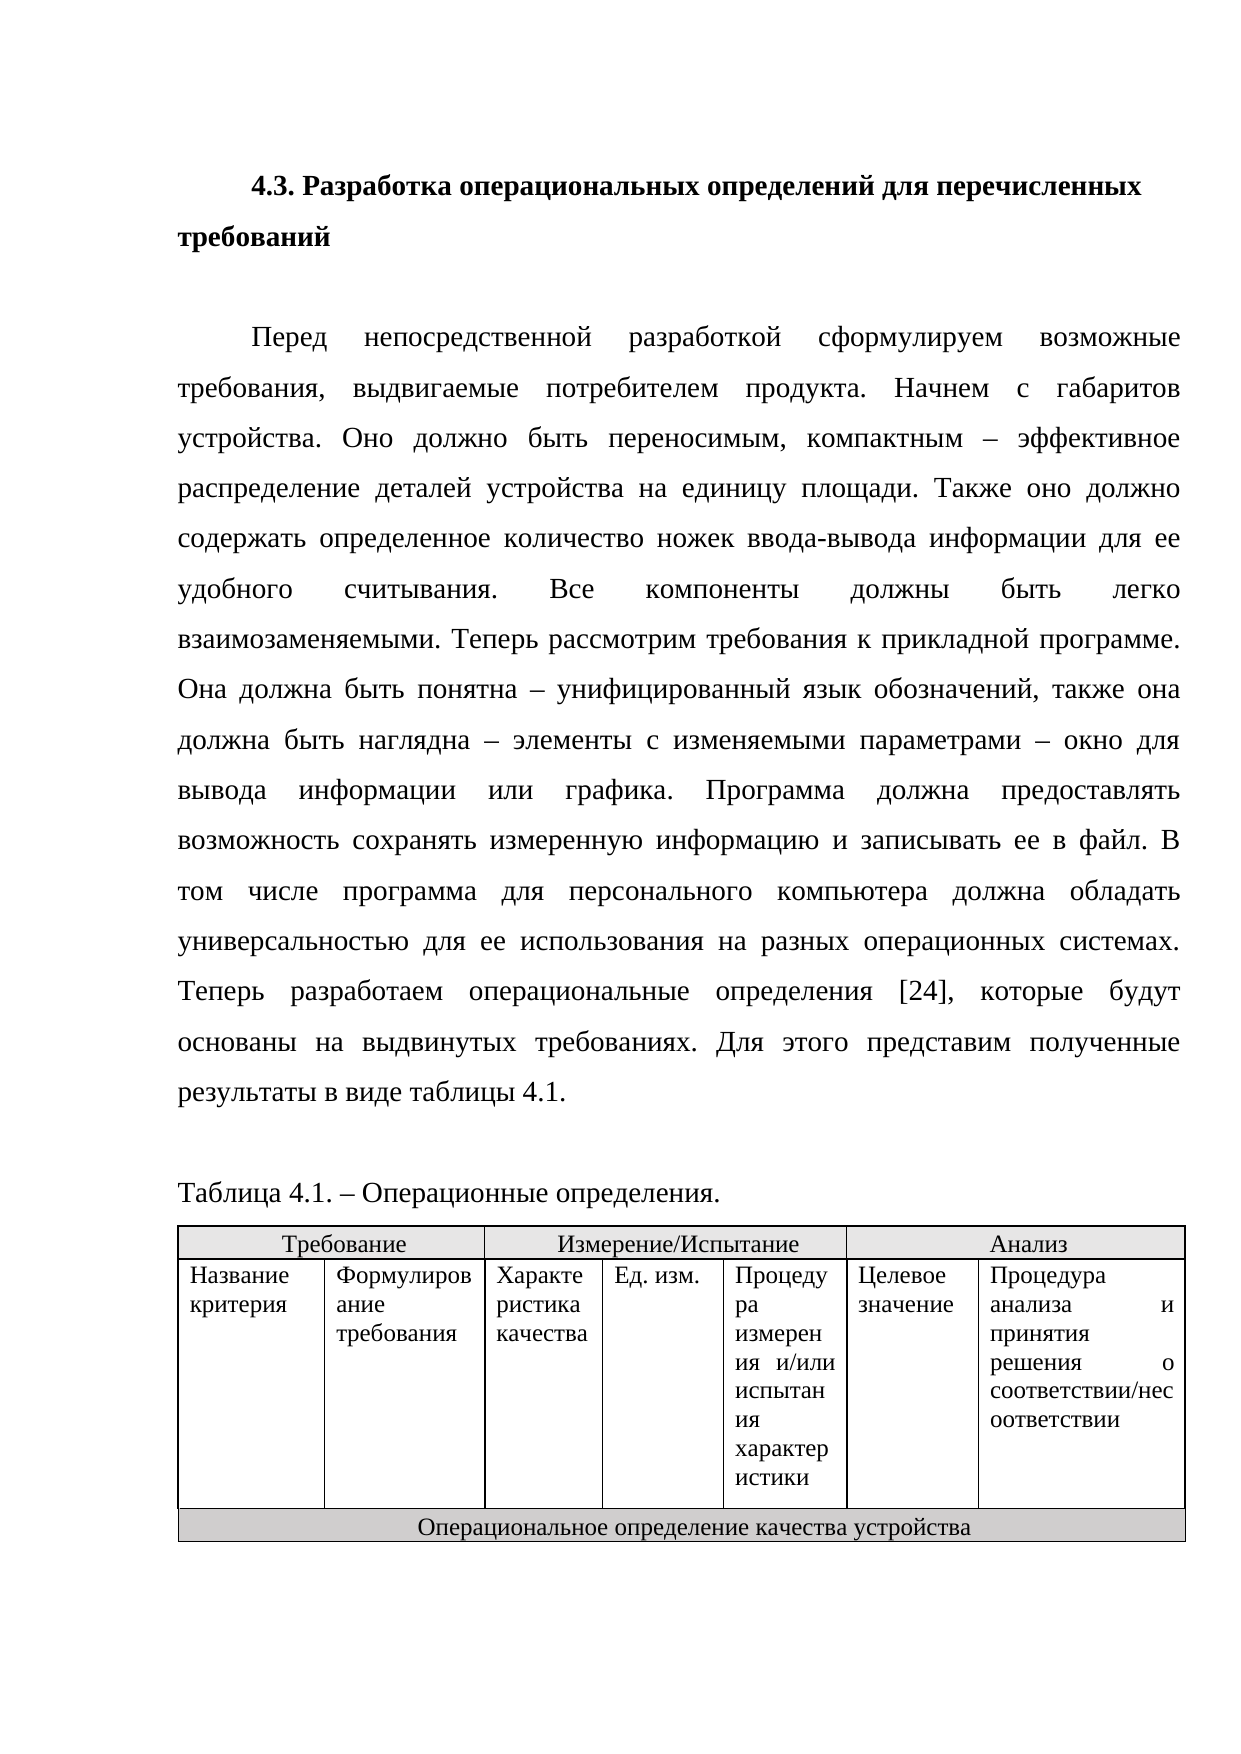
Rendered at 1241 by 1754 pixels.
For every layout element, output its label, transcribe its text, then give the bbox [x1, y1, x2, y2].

table_cell Название критерия [179, 1260, 324, 1508]
table_cell Операциональное определение качества устройства [179, 1509, 1185, 1541]
table_header Измерение/Испытание [485, 1227, 846, 1258]
table_header Требование [179, 1227, 484, 1258]
table_header Анализ [847, 1227, 1184, 1258]
text 4.3. Разработка операциональных определений для перечисленных требований [177, 168, 1181, 252]
text Таблица 4.1. – Операционные определения. [177, 1175, 1181, 1208]
text Перед непосредственной разработкой сформулируем возможные требования, выдвигаемые потребителем продукта. Начнем с габаритов устройства. Оно должно быть переносимым, компактным – эффективное распределение деталей устройства на единицу площади. Также оно должно содержать определенное количество ножек ввода-вывода информации для ее удобного считывания. Все компоненты должны быть легко взаимозаменяемыми. Теперь рассмотрим требования к прикладной программе. Она должна быть понятна – унифицированный язык обозначений, также она должна быть наглядна – элементы с изменяемыми параметрами – окно для вывода информации или графика. Программа должна предоставлять возможность сохранять измеренную информацию и записывать ее в файл. В том числе программа для персонального компьютера должна обладать универсальностью для ее использования на разных операционных системах. Теперь разработаем операциональные определения [24], которые будут основаны на выдвинутых требованиях. Для этого представим полученные результаты в виде таблицы 4.1. [177, 319, 1181, 1108]
table_cell Целевое значение [848, 1260, 978, 1508]
table_cell Процедура анализа и принятия решения о соответствии/несоответствии [979, 1260, 1184, 1508]
table_cell Характеристика качества [486, 1260, 602, 1508]
table_cell Процедура измерения и/или испытания характеристики [724, 1260, 846, 1508]
table_cell Формулирование требования [325, 1260, 484, 1508]
table_cell Ед. изм. [603, 1260, 723, 1508]
